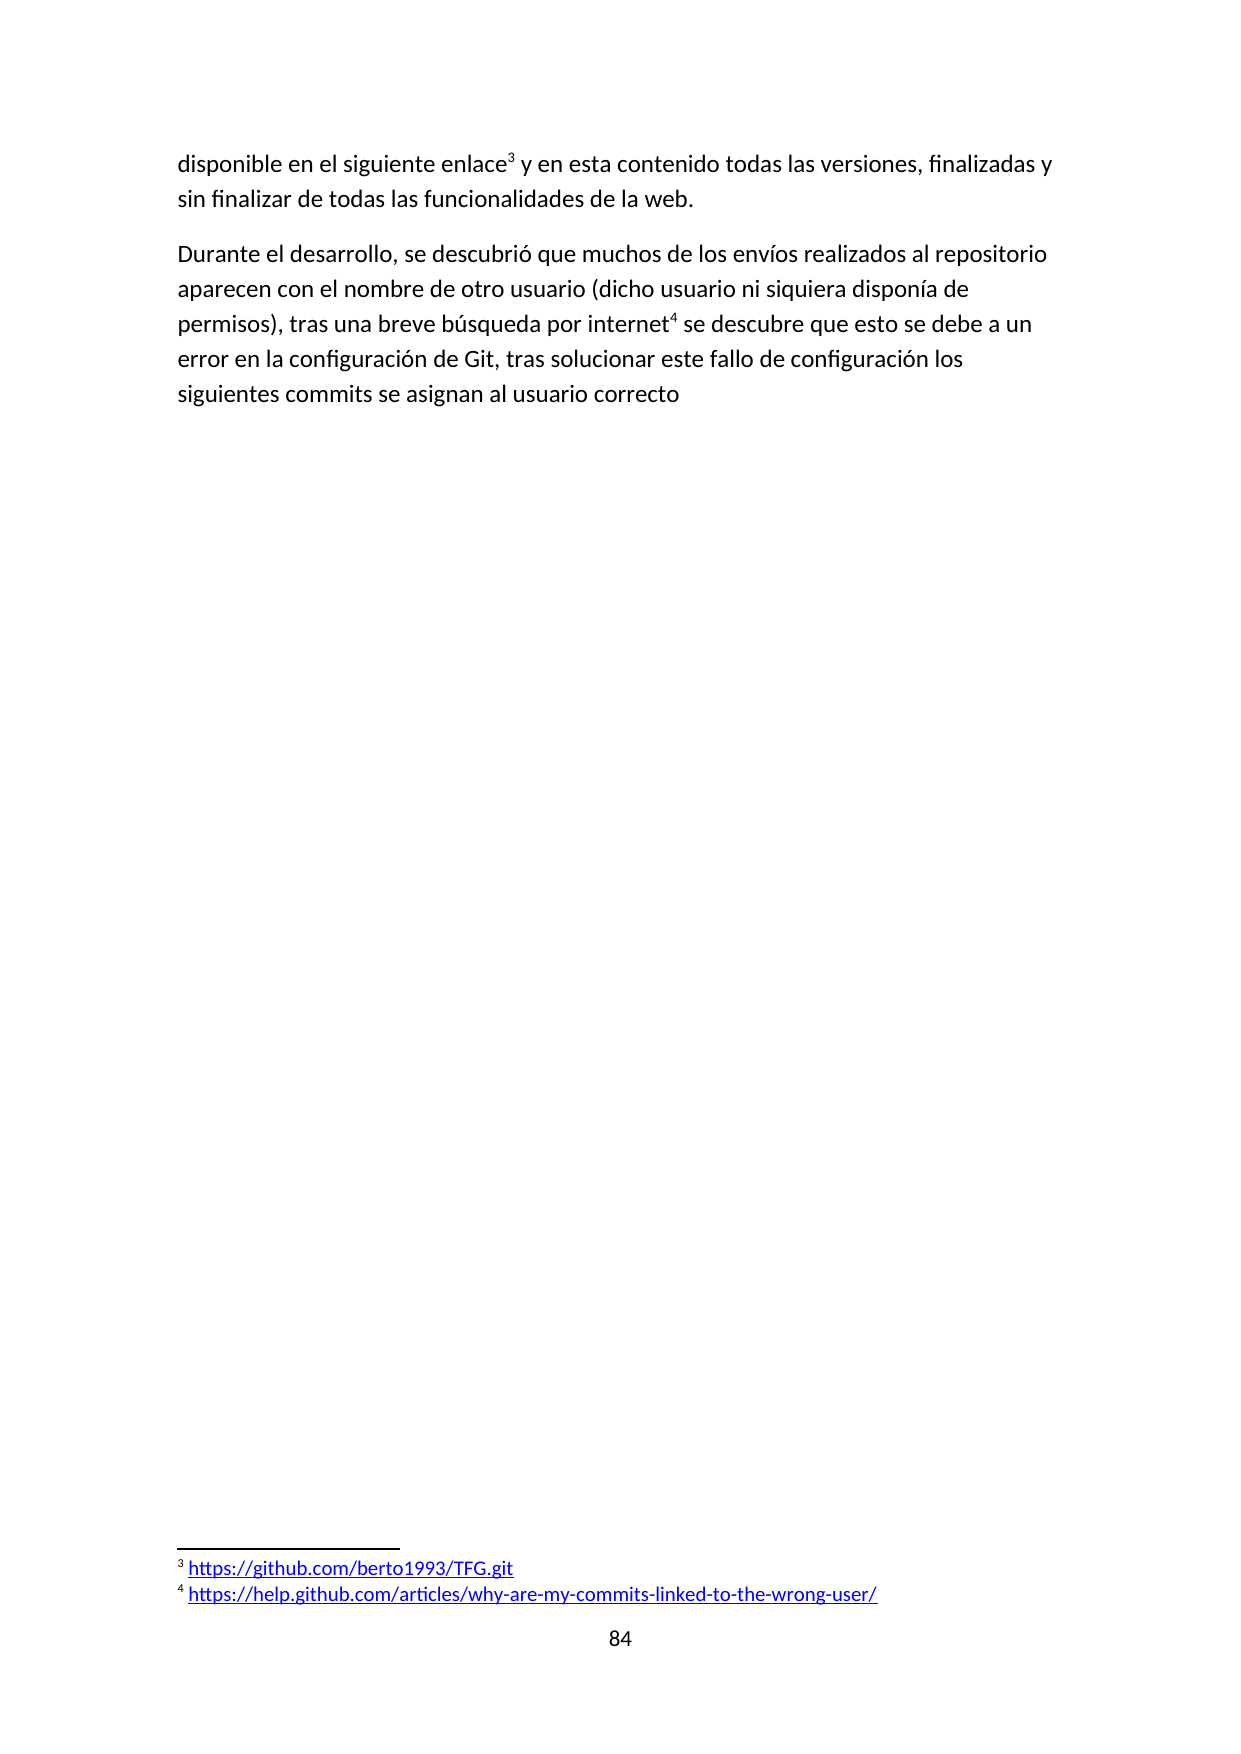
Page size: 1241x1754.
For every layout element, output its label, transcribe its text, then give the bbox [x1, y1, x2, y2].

text Durante el desarrollo, se descubrió que muchos de los envíos realizados al repositorio aparecen con el nombre de otro usuario (dicho usuario ni siquiera disponía de permisos), tras una breve búsqueda por internet se descubre que esto se debe a un error en la configuración de Git, tras solucionar este fallo de configuración los siguientes commits se asignan al usuario correcto [177, 238, 1063, 409]
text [177, 148, 1063, 213]
